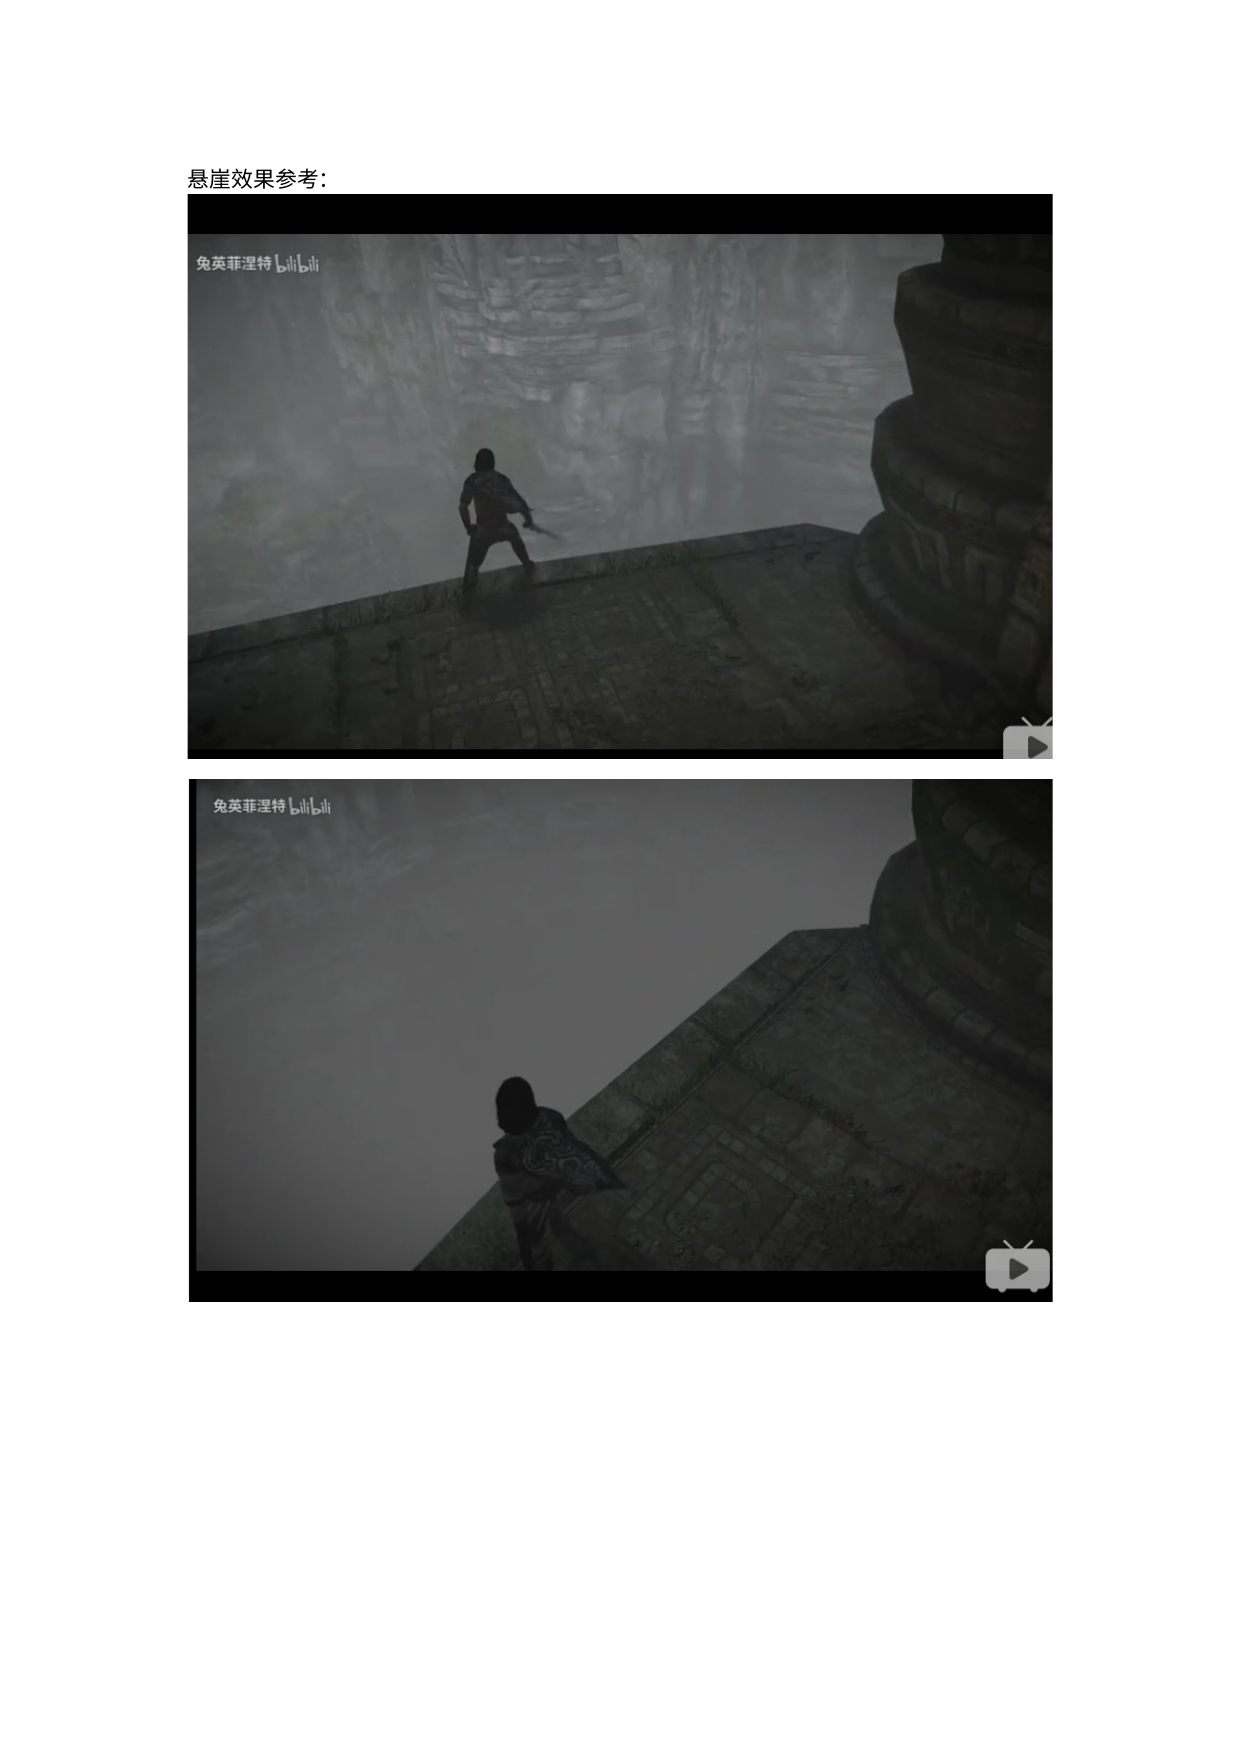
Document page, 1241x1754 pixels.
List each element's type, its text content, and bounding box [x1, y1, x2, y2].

picture [187, 194, 1053, 759]
text 悬崖效果参考： [187, 162, 1053, 194]
picture [187, 779, 1053, 1302]
